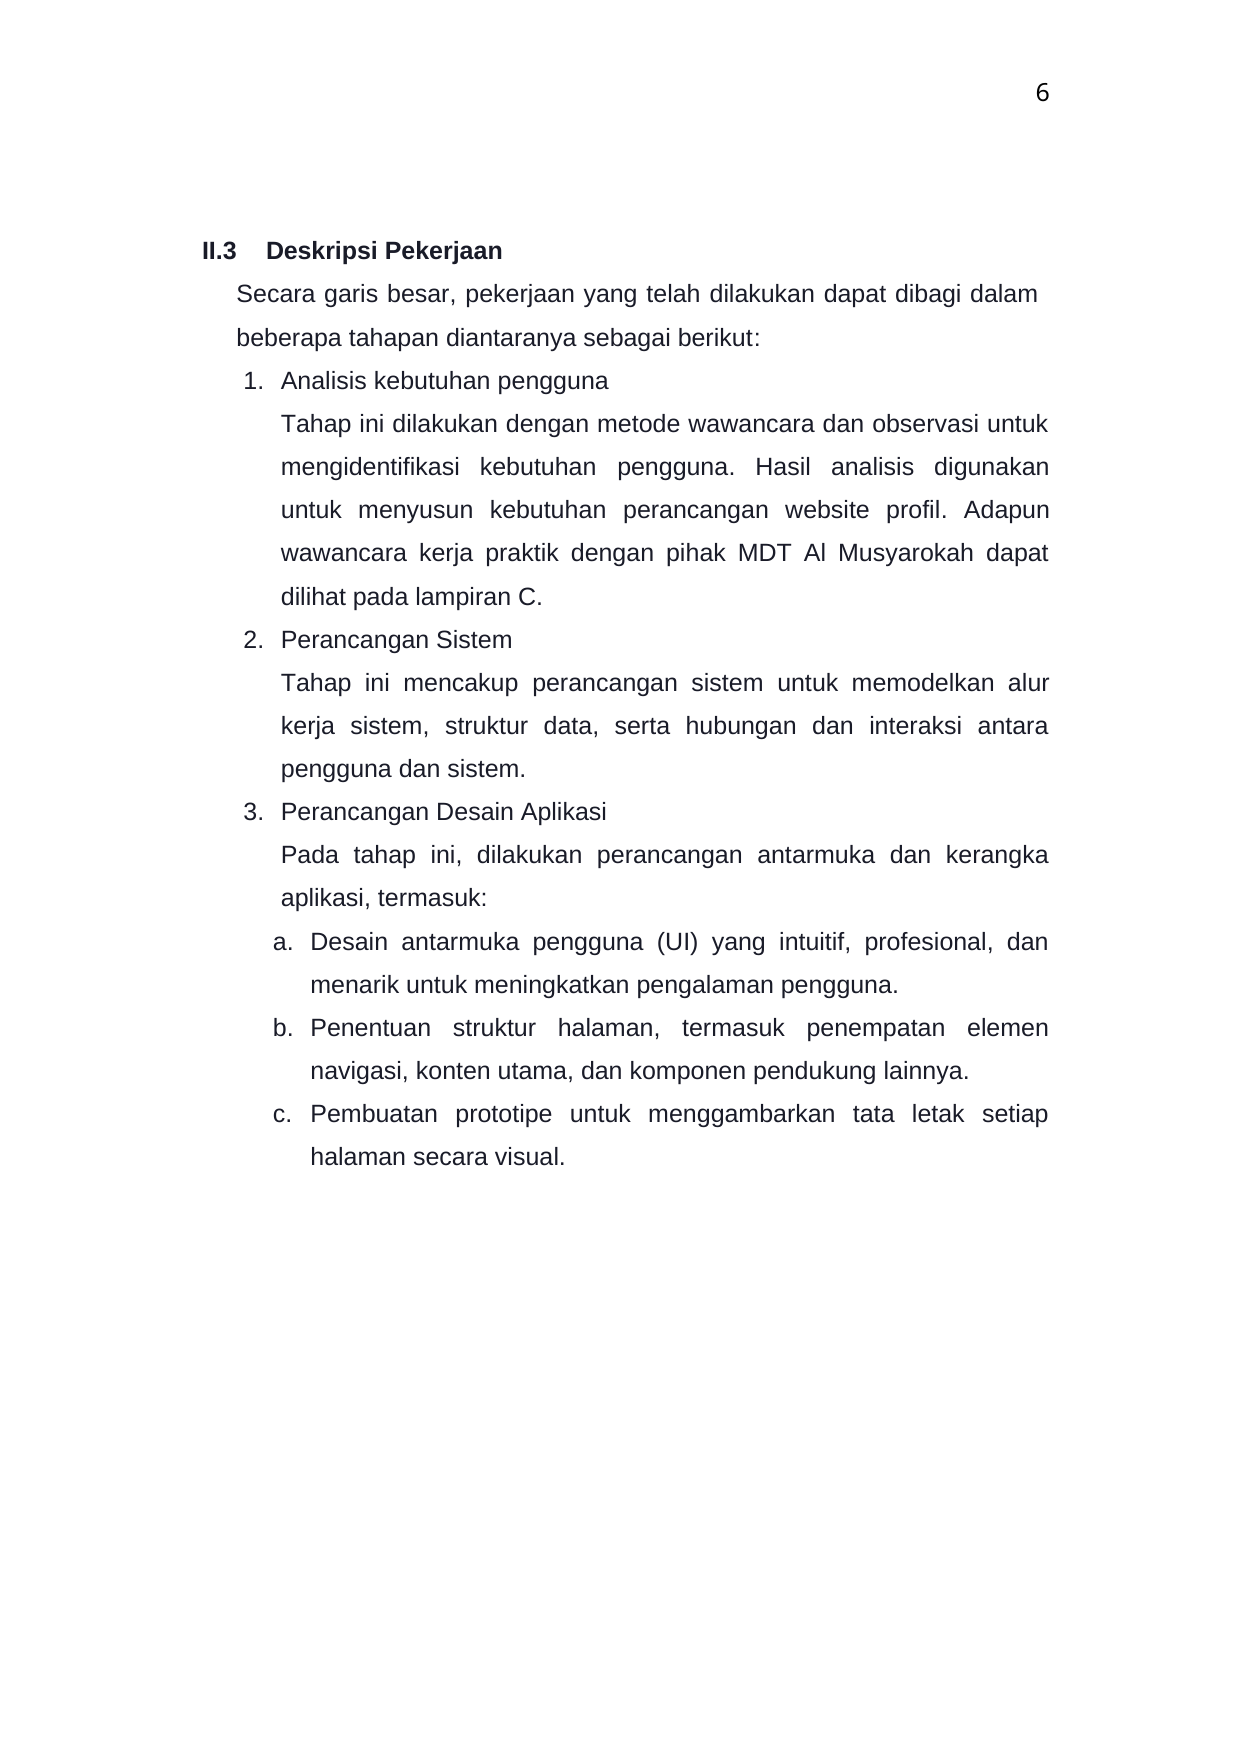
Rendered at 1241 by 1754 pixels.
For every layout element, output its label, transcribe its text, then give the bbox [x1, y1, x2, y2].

list Perancangan Desain Aplikasi [243, 797, 1050, 826]
list Pembuatan prototipe untuk menggambarkan tata letak setiap halaman secara visual. [273, 1099, 1050, 1171]
list Tahap ini dilakukan dengan metode wawancara dan observasi untuk mengidentifikasi kebutuhan pengguna. Hasil analisis digunakan untuk menyusun kebutuhan perancangan website profil. Adapun wawancara kerja praktik dengan pihak MDT Al Musyarokah dapat dilihat pada lampiran C. [281, 409, 1050, 610]
list Penentuan struktur halaman, termasuk penempatan elemen navigasi, konten utama, dan komponen pendukung lainnya. [273, 1013, 1050, 1084]
list Pada tahap ini, dilakukan perancangan antarmuka dan kerangka aplikasi, termasuk: [281, 840, 1050, 912]
list Perancangan Sistem [243, 624, 1050, 653]
list Tahap ini mencakup perancangan sistem untuk memodelkan alur kerja sistem, struktur data, serta hubungan dan interaksi antara pengguna dan sistem. [281, 668, 1050, 783]
list Desain antarmuka pengguna (UI) yang intuitif, profesional, dan menarik untuk meningkatkan pengalaman pengguna. [273, 926, 1050, 998]
text Secara garis besar, pekerjaan yang telah dilakukan dapat dibagi dalam beberapa tahapan diantaranya sebagai berikut: [236, 279, 1063, 351]
subtitle Deskripsi Pekerjaan [236, 236, 1063, 265]
list Analisis kebutuhan pengguna [243, 366, 1050, 394]
